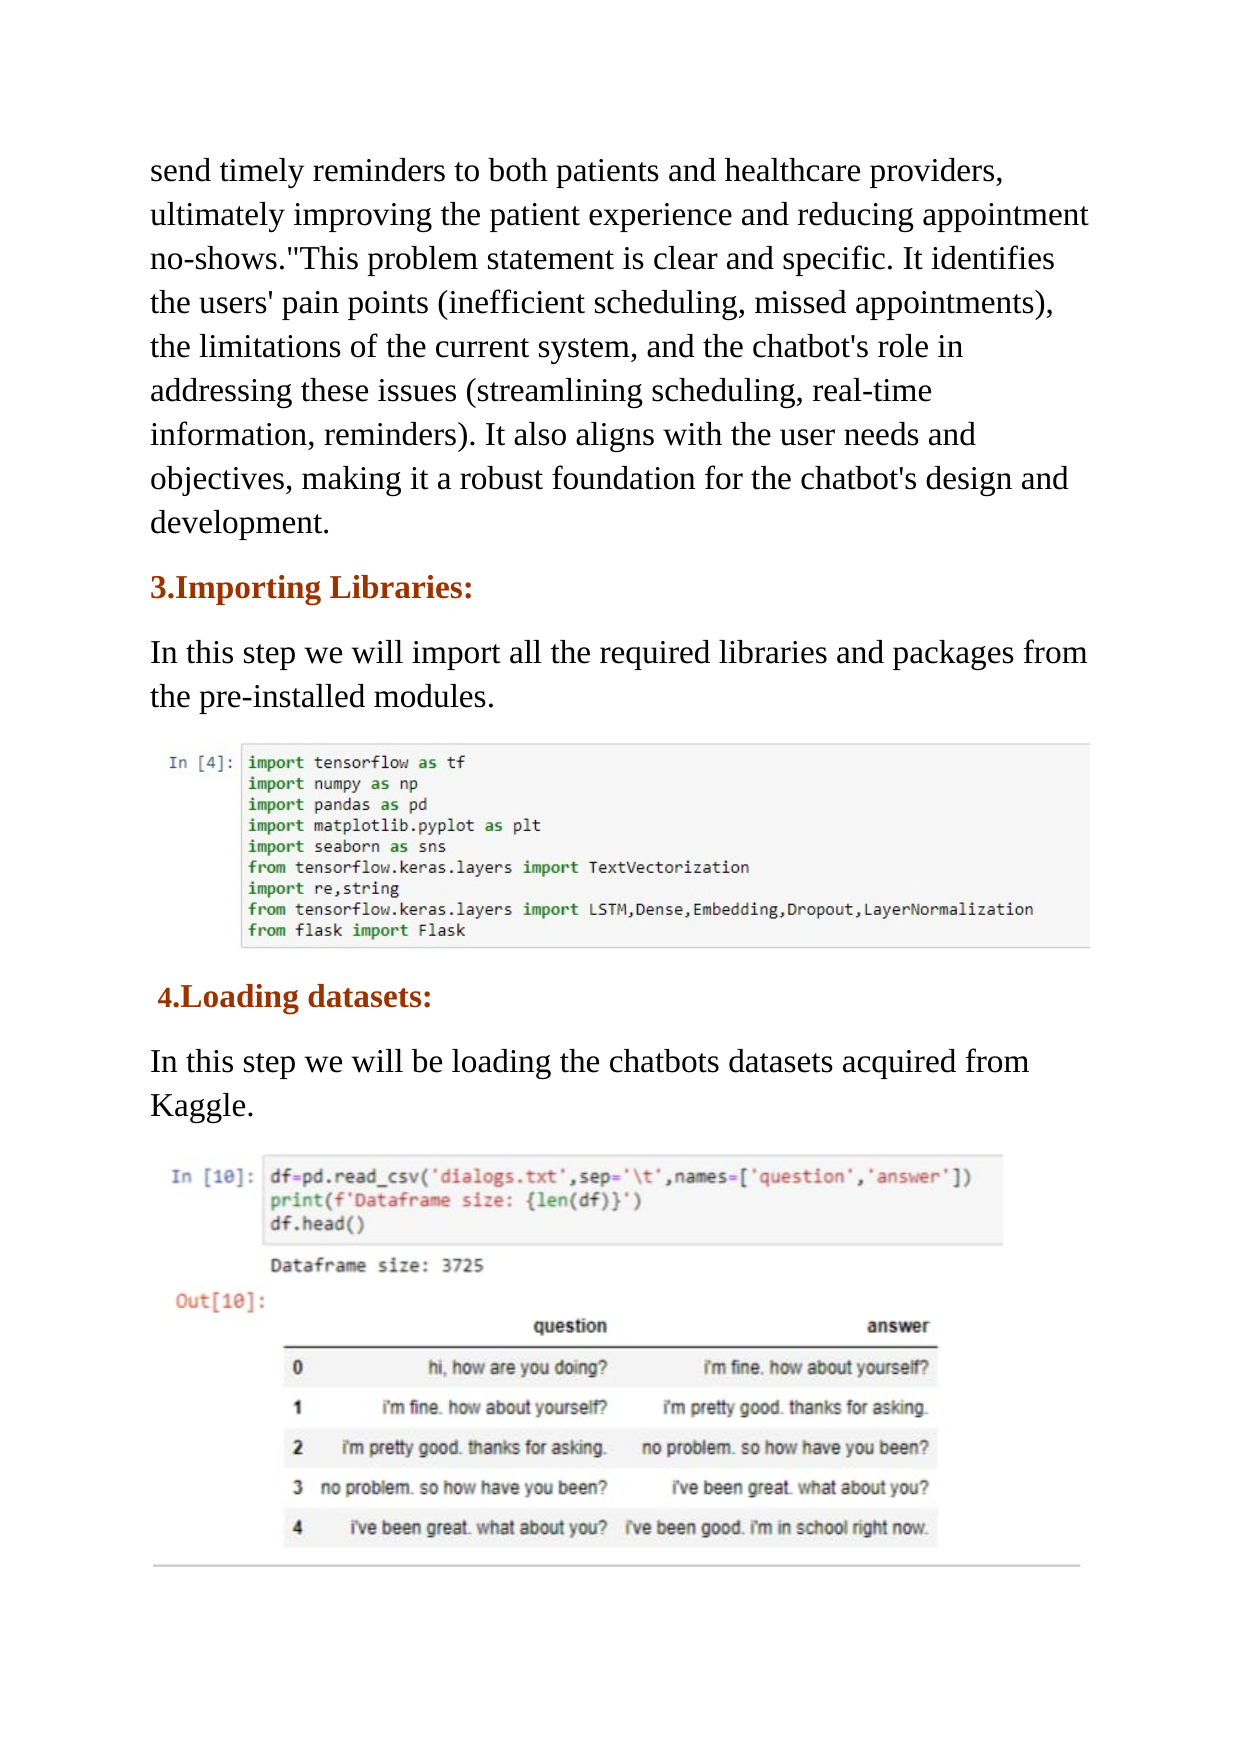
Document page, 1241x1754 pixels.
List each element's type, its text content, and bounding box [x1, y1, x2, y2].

picture [153, 1284, 1081, 1570]
text In this step we will be loading the chatbots datasets acquired from Kaggle. [150, 1042, 1090, 1124]
text 4.Loading datasets: [150, 977, 1090, 1015]
text In this step we will import all the required libraries and packages from the pre-installed modules. [150, 632, 1090, 715]
text 3.Importing Libraries: [150, 567, 1090, 606]
picture [150, 741, 1091, 952]
picture [150, 1150, 1004, 1280]
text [150, 150, 1090, 541]
